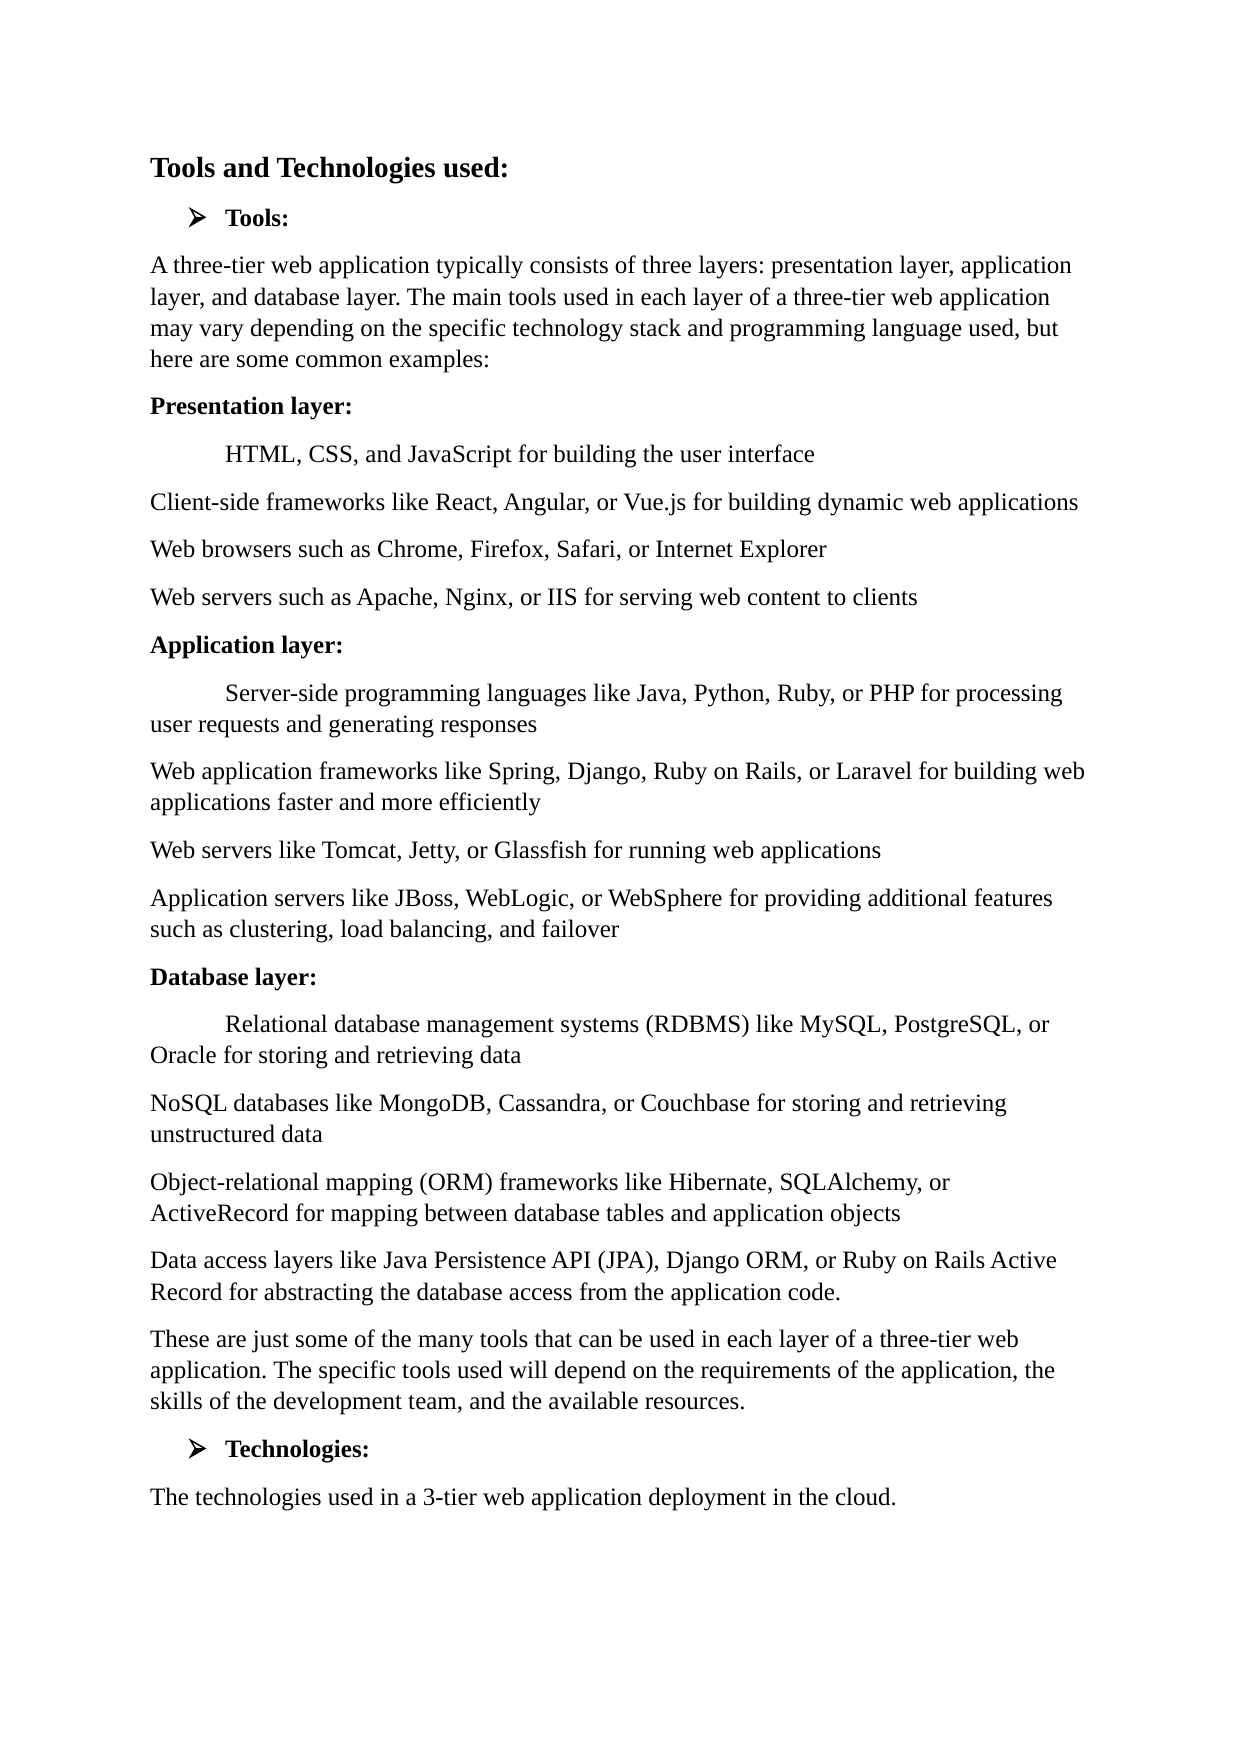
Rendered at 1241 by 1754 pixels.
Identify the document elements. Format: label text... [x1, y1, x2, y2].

text Server-side programming languages like Java, Python, Ruby, or PHP for processing user requests and generating responses [150, 678, 1090, 737]
text Web servers such as Apache, Nginx, or IIS for serving web content to clients [150, 582, 1090, 611]
text Client-side frameworks like React, Angular, or Vue.js for building dynamic web applications [150, 487, 1090, 516]
text Web browsers such as Chrome, Firefox, Safari, or Internet Explorer [150, 534, 1090, 563]
text Application servers like JBoss, WebLogic, or WebSphere for providing additional features such as clustering, load balancing, and failover [150, 883, 1090, 943]
text A three-tier web application typically consists of three layers: presentation layer, application layer, and database layer. The main tools used in each layer of a three-tier web application may vary depending on the specific technology stack and programming language used, but here are some common examples: [150, 251, 1090, 372]
list Technologies: [187, 1434, 1090, 1463]
text Database layer: [150, 962, 1090, 990]
text Web application frameworks like Spring, Django, Ruby on Rails, or Laravel for building web applications faster and more efficiently [150, 756, 1090, 816]
text Relational database management systems (RDBMS) like MySQL, PostgreSQL, or Oracle for storing and retrieving data [150, 1009, 1090, 1069]
text These are just some of the many tools that can be used in each layer of a three-tier web application. The specific tools used will depend on the requirements of the application, the skills of the development team, and the available resources. [150, 1324, 1090, 1415]
text Application layer: [150, 630, 1090, 659]
text Presentation layer: [150, 391, 1090, 420]
text Object-relational mapping (ORM) frameworks like Hibernate, SQLAlchemy, or ActiveRecord for mapping between database tables and application objects [150, 1167, 1090, 1227]
text The technologies used in a 3-tier web application deployment in the cloud. [150, 1482, 1090, 1511]
text Data access layers like Java Persistence API (JPA), Django ORM, or Ruby on Rails Active Record for abstracting the database access from the application code. [150, 1246, 1090, 1305]
text NoSQL databases like MongoDB, Cassandra, or Couchbase for storing and retrieving unstructured data [150, 1088, 1090, 1148]
text Tools and Technologies used: [150, 150, 1090, 183]
list Tools: [187, 203, 1090, 232]
text Web servers like Tomcat, Jetty, or Glassfish for running web applications [150, 835, 1090, 864]
text HTML, CSS, and JavaScript for building the user interface [150, 439, 1090, 468]
